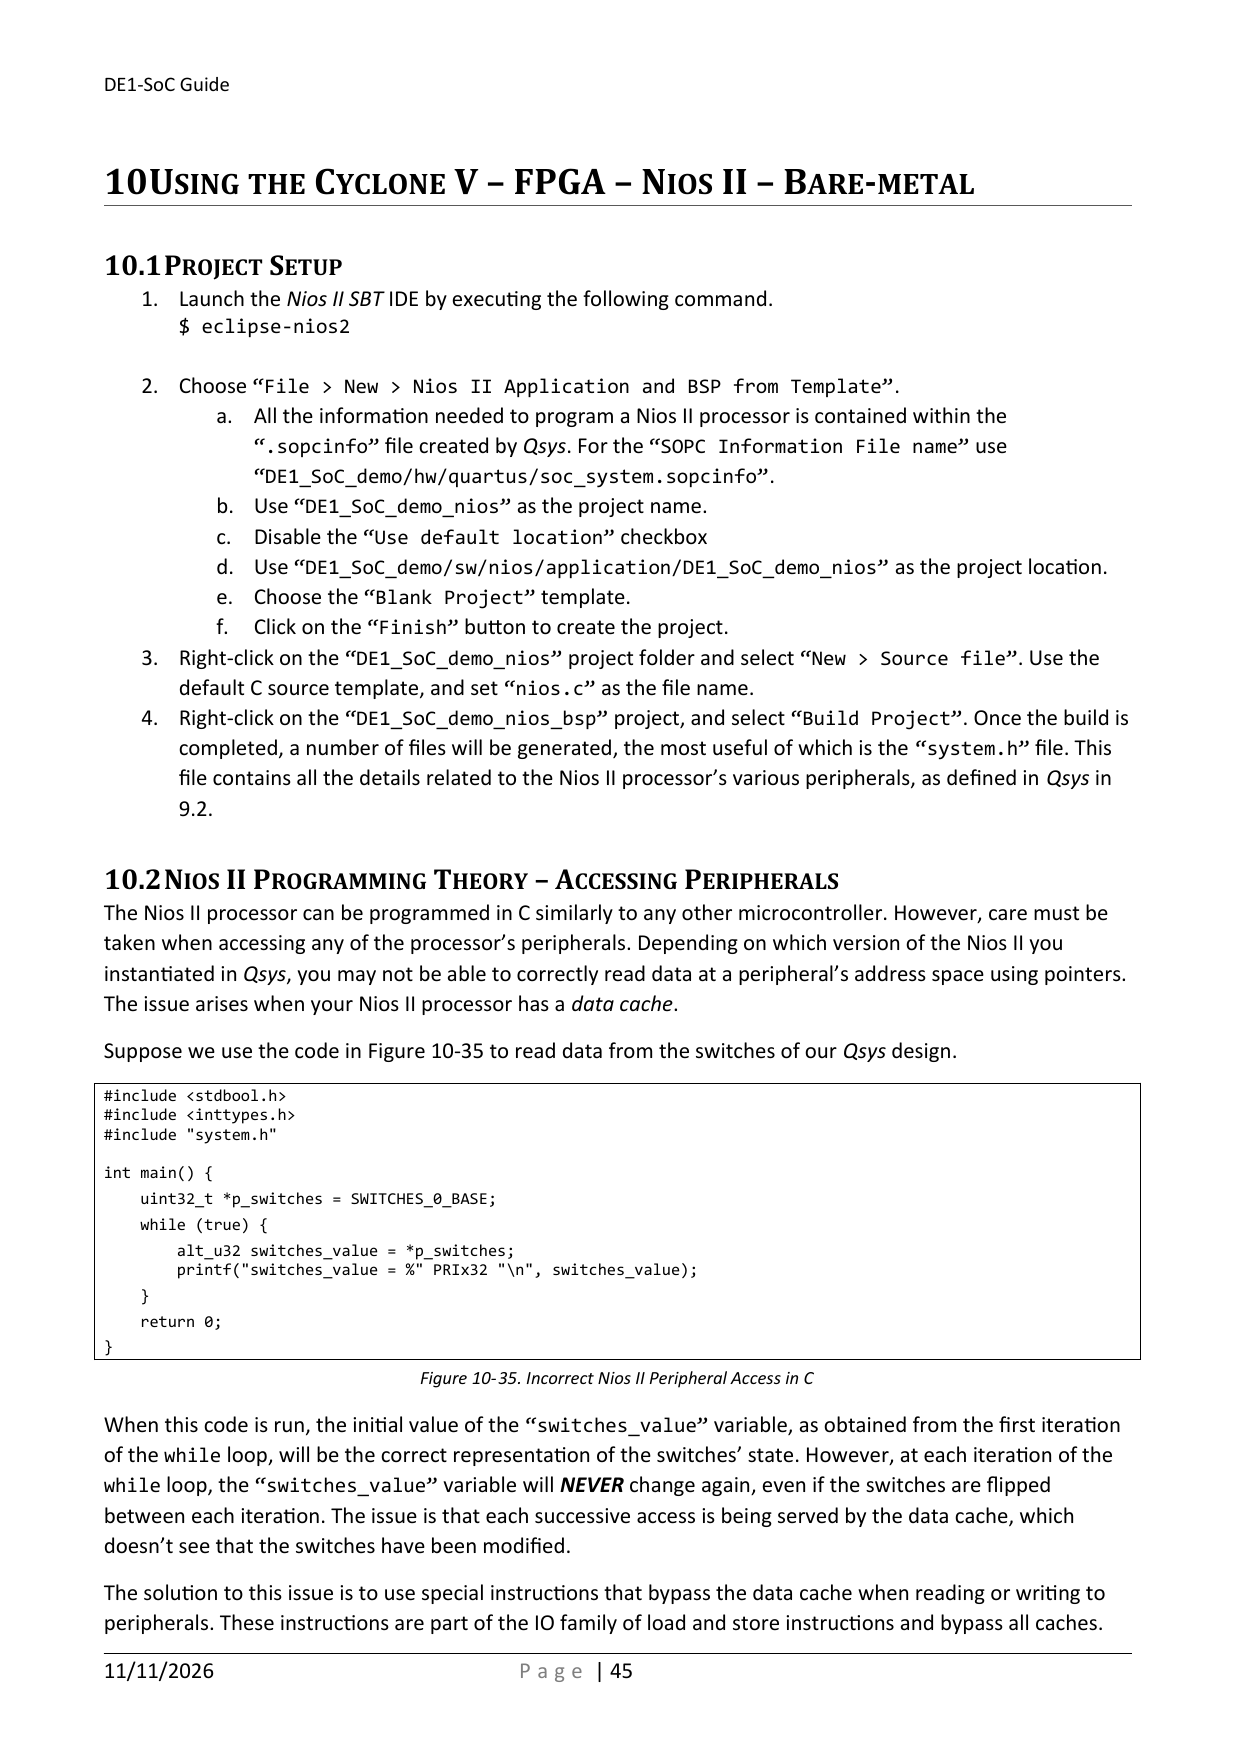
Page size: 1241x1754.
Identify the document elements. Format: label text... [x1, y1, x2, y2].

list Choose the “Blank Project” template. [216, 582, 1132, 610]
text } [95, 1283, 1140, 1306]
list Disable the “Use default location” checkbox [216, 522, 1132, 550]
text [103, 1578, 1132, 1636]
list Choose “File > New > Nios II Application and BSP from Template”. [141, 371, 1132, 399]
subtitle Project Setup [103, 247, 1132, 281]
text uint32_t *p_switches = SWITCHES_0_BASE; [95, 1186, 1140, 1209]
list Click on the “Finish” button to create the project. [216, 612, 1132, 640]
subtitle Nios II Programming Theory – Accessing Peripherals [103, 861, 1132, 896]
text } [95, 1334, 1140, 1359]
text alt_u32 switches_value = *p_switches; printf("switches_value = %" PRIx32 "\n", switches_value); [95, 1238, 1140, 1280]
text while (true) { [95, 1212, 1140, 1234]
text When this code is run, the initial value of the “switches_value” variable, as obtained from the first iteration of the while loop, will be the correct representation of the switches’ state. However, at each iteration of the while loop, the “switches_value” variable will never change again, even if the switches are flipped between each iteration. The issue is that each successive access is being served by the data cache, which doesn’t see that the switches have been modified. [103, 1410, 1132, 1559]
list Use “DE1_SoC_demo_nios” as the project name. [216, 492, 1132, 519]
list Right-click on the “DE1_SoC_demo_nios” project folder and select “New > Source file”. Use the default C source template, and set “nios.c” as the file name. [141, 643, 1132, 701]
text The Nios II processor can be programmed in C similarly to any other microcontroller. However, care must be taken when accessing any of the processor’s peripherals. Depending on which version of the Nios II you instantiated in Qsys, you may not be able to correctly read data at a peripheral’s address space using pointers. The issue arises when your Nios II processor has a data cache. [103, 898, 1132, 1017]
list Launch the Nios II SBT IDE by executing the following command. $ eclipse-nios2 [141, 284, 1132, 368]
text return 0; [95, 1309, 1140, 1331]
subtitle Using the Cyclone V – FPGA – Nios II – Bare-metal [103, 159, 1132, 206]
list Right-click on the “DE1_SoC_demo_nios_bsp” project, and select “Build Project”. Once the build is completed, a number of files will be generated, the most useful of which is the “system.h” file. This file contains all the details related to the Nios II processor’s various peripherals, as defined in Qsys in 9.2. [141, 703, 1132, 822]
list Use “DE1_SoC_demo/sw/nios/application/DE1_SoC_demo_nios” as the project location. [216, 552, 1132, 580]
text #include <stdbool.h> #include <inttypes.h> #include "system.h" int main() { [95, 1084, 1140, 1183]
list All the information needed to program a Nios II processor is contained within the “.sopcinfo” file created by Qsys. For the “SOPC Information File name” use “DE1_SoC_demo/hw/quartus/soc_system.sopcinfo”. [216, 401, 1132, 489]
